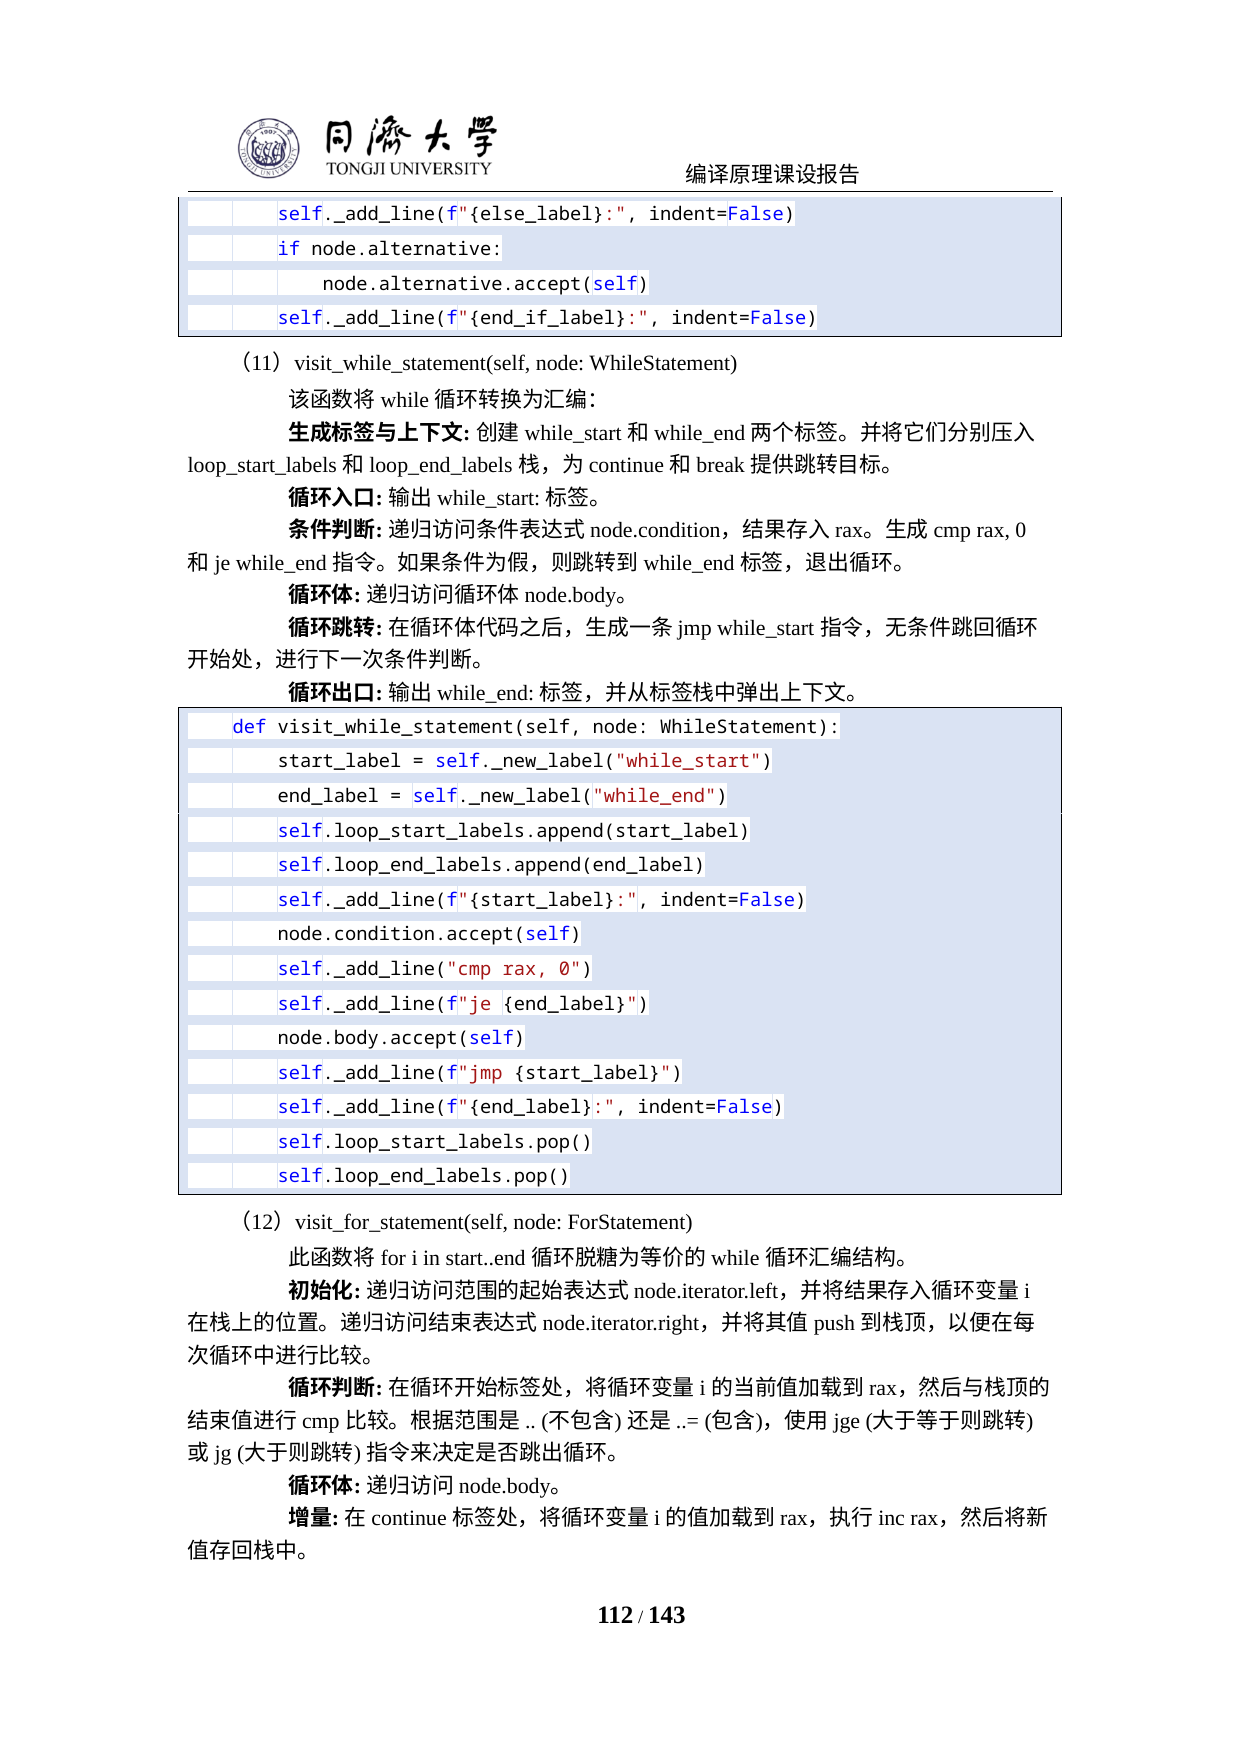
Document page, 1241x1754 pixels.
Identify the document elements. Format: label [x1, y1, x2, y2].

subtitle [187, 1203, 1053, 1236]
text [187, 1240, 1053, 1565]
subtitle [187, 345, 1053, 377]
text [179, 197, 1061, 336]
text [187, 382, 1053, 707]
picture [231, 110, 503, 183]
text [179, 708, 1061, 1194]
